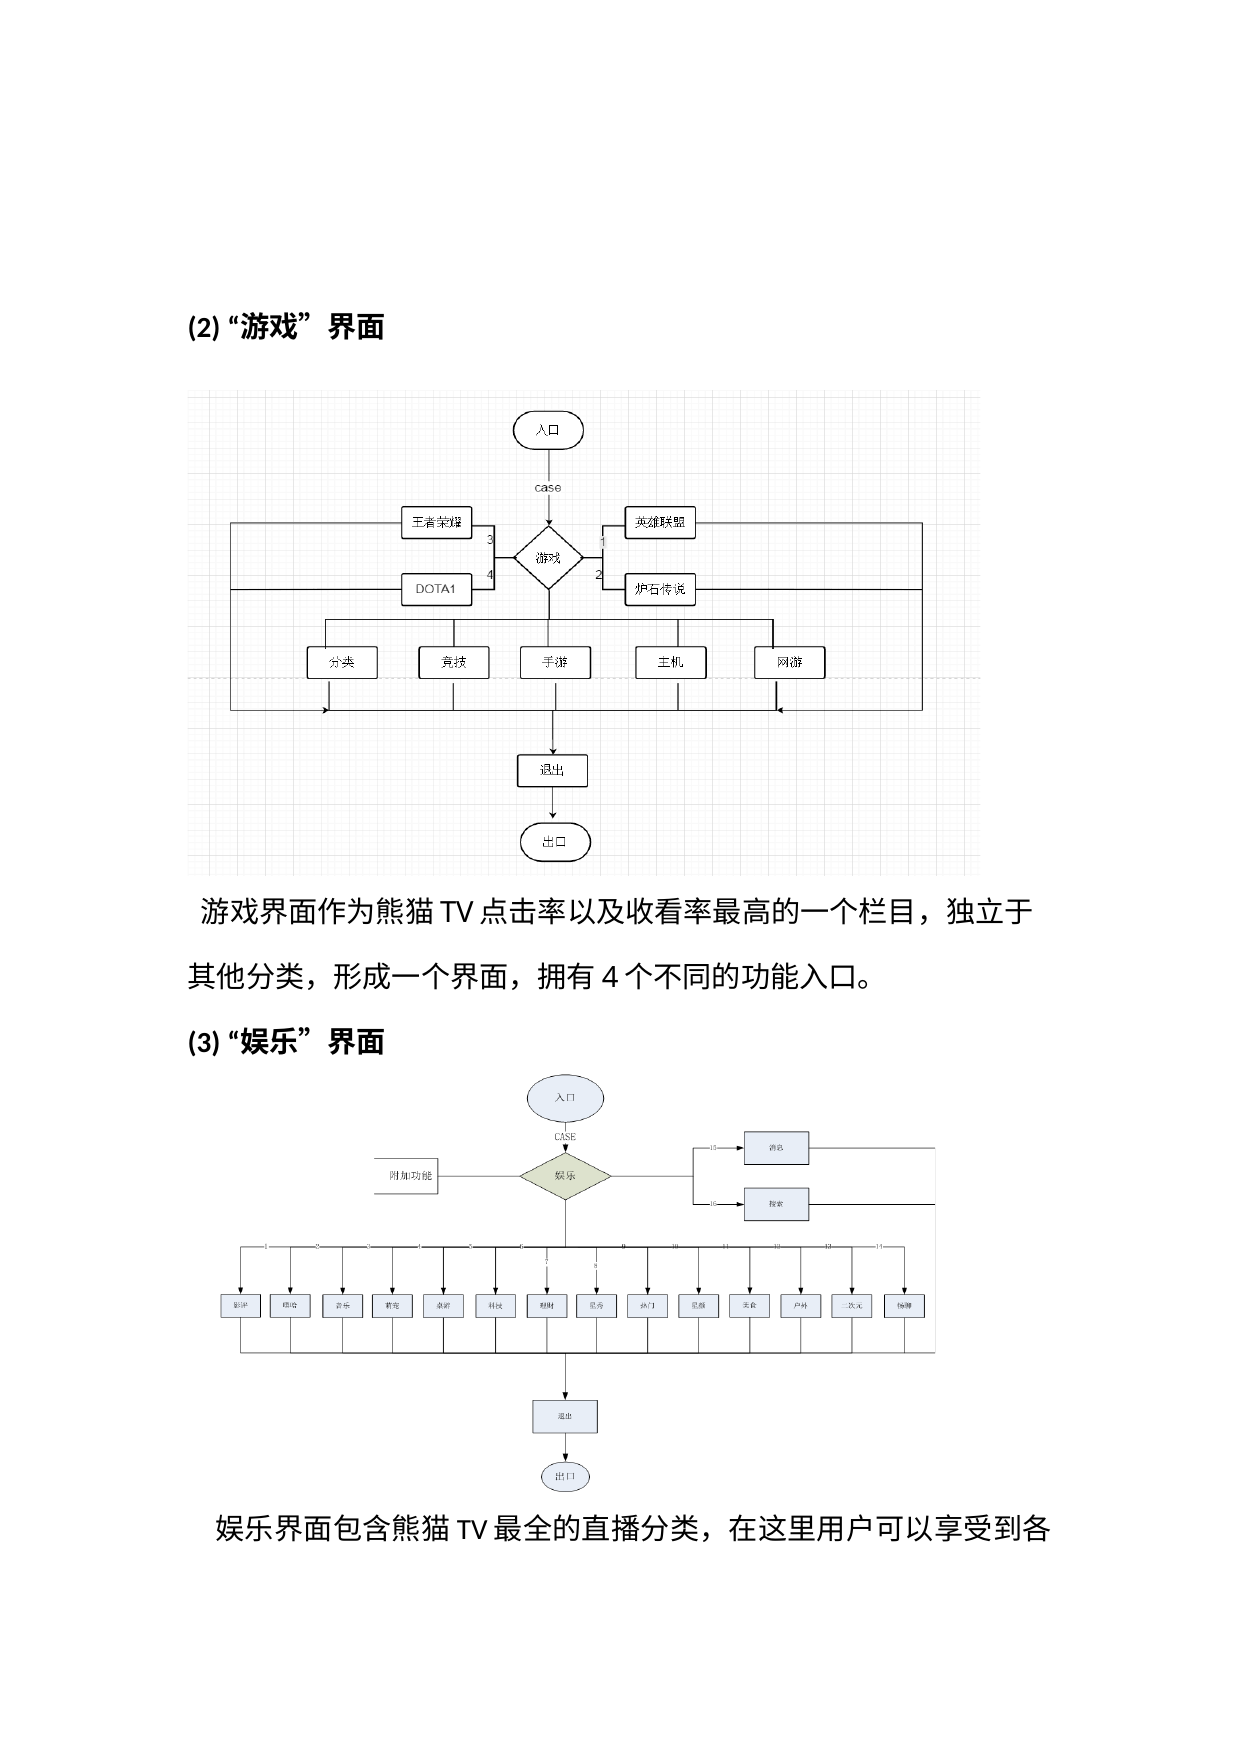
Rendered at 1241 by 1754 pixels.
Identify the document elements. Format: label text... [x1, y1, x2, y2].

picture [187, 390, 981, 876]
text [187, 1494, 1053, 1559]
list “娱乐”界面 [187, 1007, 1053, 1072]
picture [220, 1074, 935, 1492]
text 游戏界面作为熊猫TV点击率以及收看率最高的一个栏目，独立于其他分类，形成一个界面，拥有4个不同的功能入口。 [187, 877, 1053, 1007]
list “游戏”界面 [187, 292, 1053, 357]
